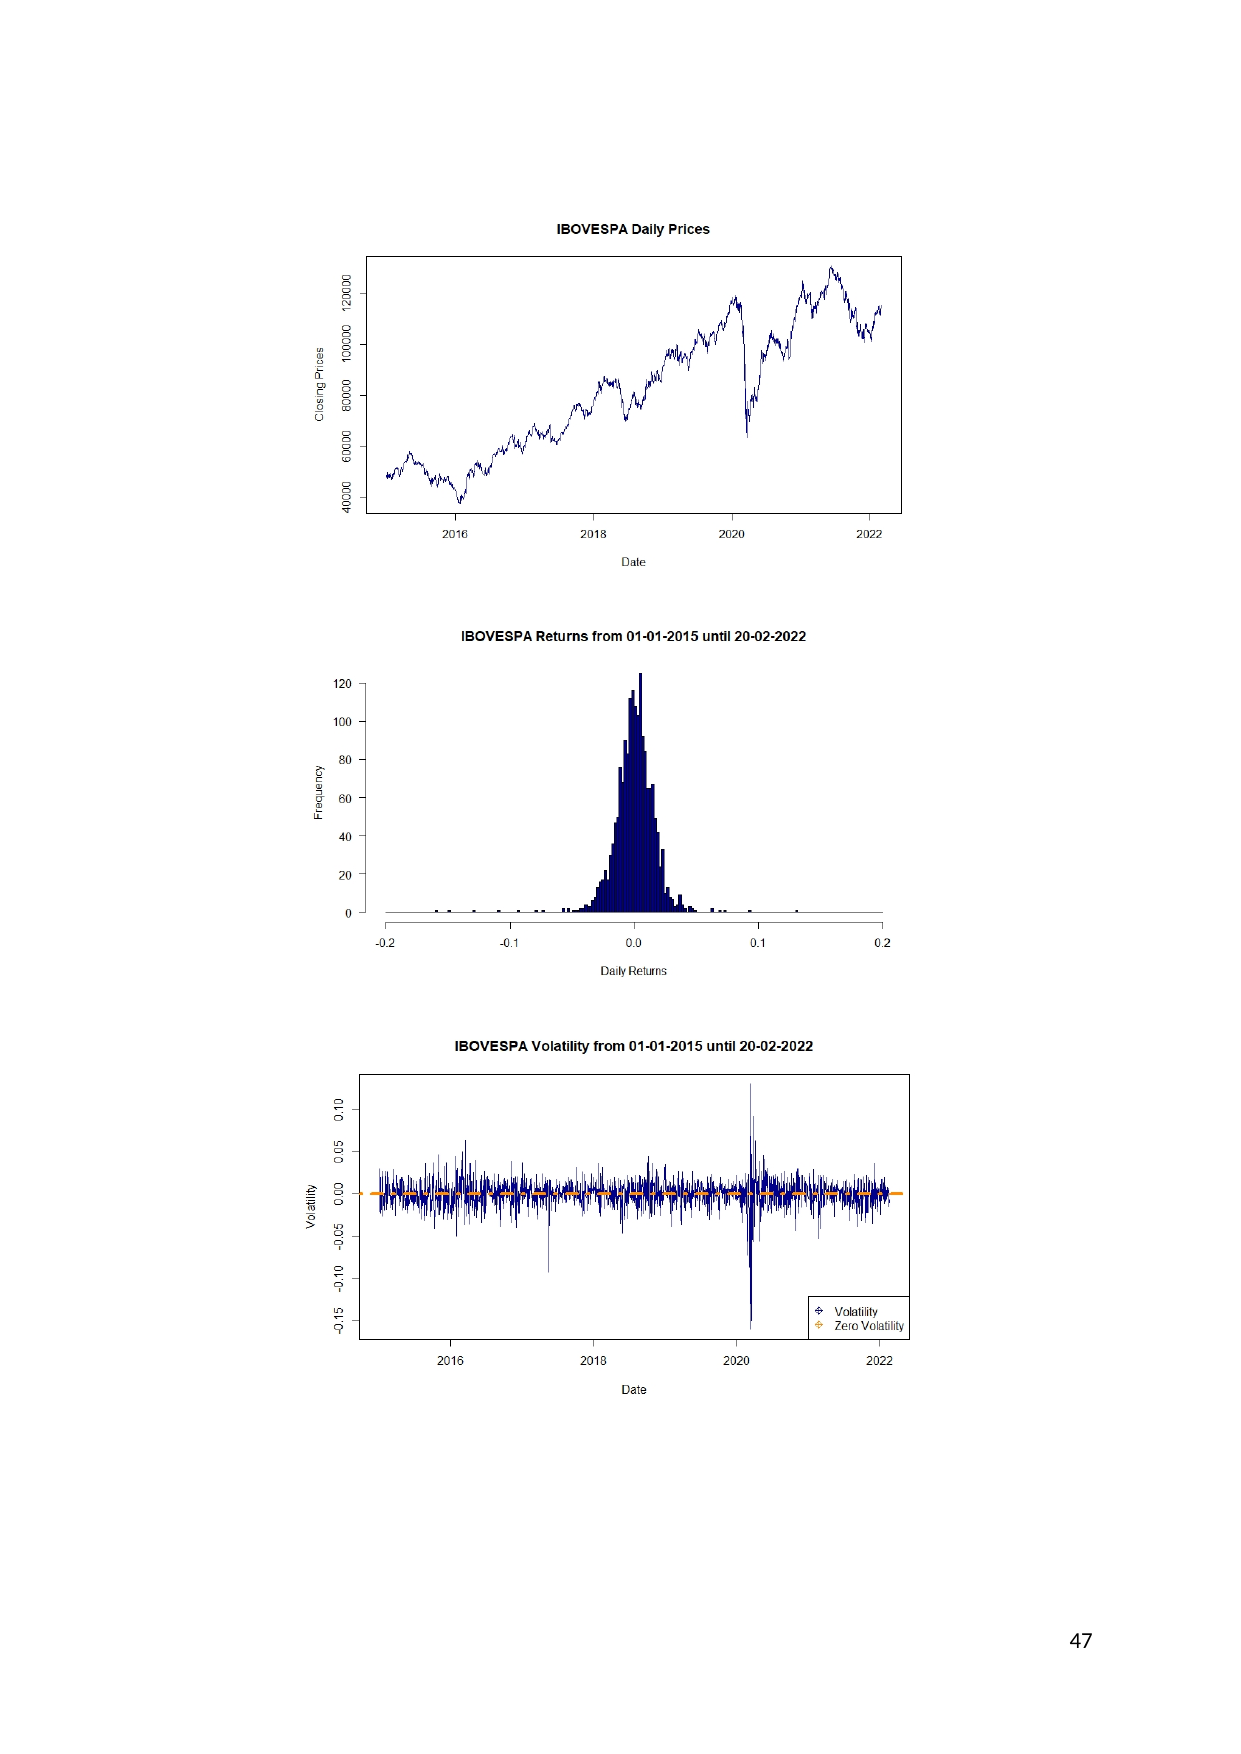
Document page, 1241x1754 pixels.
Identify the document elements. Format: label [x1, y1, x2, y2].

picture [311, 200, 930, 583]
picture [301, 1016, 939, 1411]
picture [309, 607, 931, 992]
